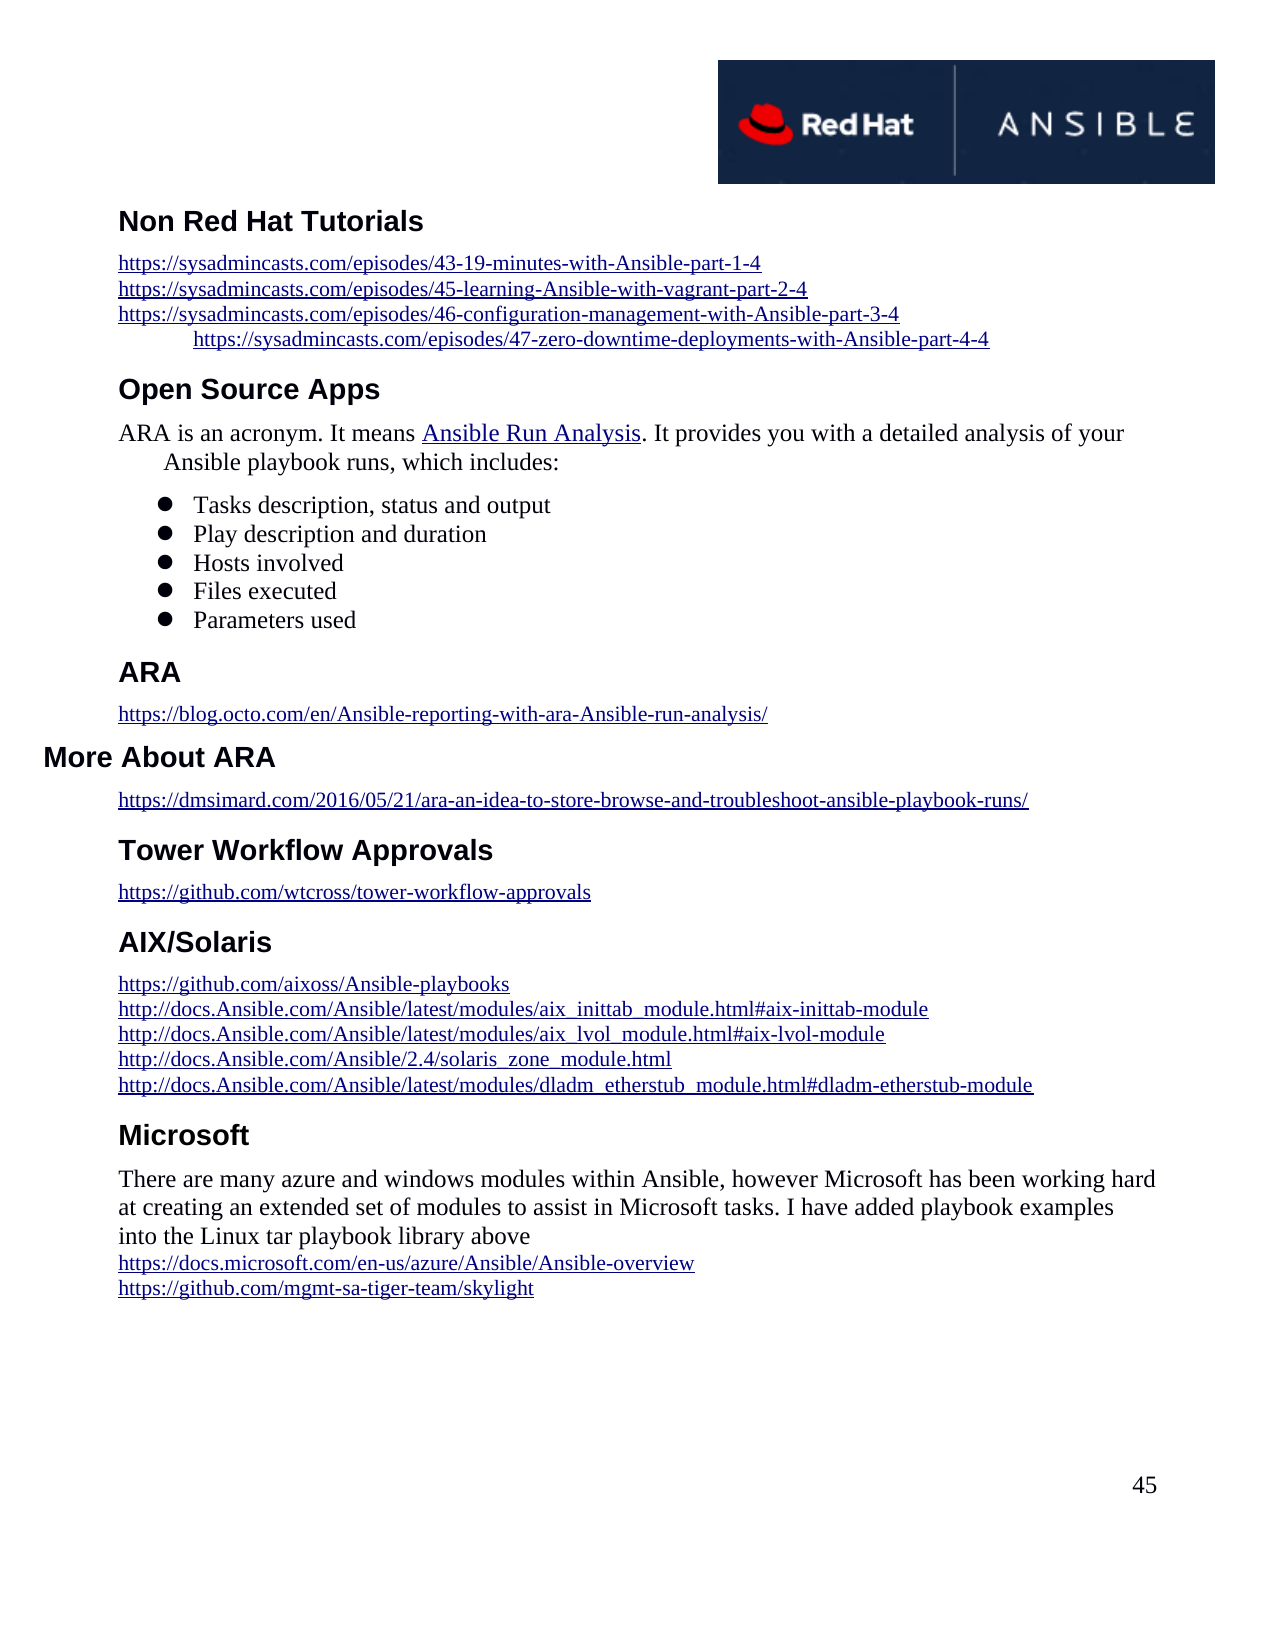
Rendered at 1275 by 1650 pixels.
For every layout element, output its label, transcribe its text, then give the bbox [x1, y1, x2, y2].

text https://github.com/mgmt-sa-tiger-team/skylight [118, 1275, 1157, 1300]
text https://sysadmincasts.com/episodes/46-configuration-management-with-Ansible-part-3-4 [118, 301, 1157, 326]
text https://blog.octo.com/en/Ansible-reporting-with-ara-Ansible-run-analysis/ [118, 701, 1157, 726]
picture [718, 60, 1215, 184]
text http://docs.Ansible.com/Ansible/latest/modules/dladm_etherstub_module.html#dladm-etherstub-module [118, 1072, 1157, 1097]
subtitle Non Red Hat Tutorials [118, 204, 1157, 238]
text http://docs.Ansible.com/Ansible/latest/modules/aix_inittab_module.html#aix-inittab-module [118, 996, 1157, 1021]
list There are many azure and windows modules within Ansible, however Microsoft has been working hard at creating an extended set of modules to assist in Microsoft tasks. I have added playbook examples into the Linux tar playbook library above [118, 1164, 1157, 1250]
text https://github.com/aixoss/Ansible-playbooks [118, 971, 1157, 996]
text http://docs.Ansible.com/Ansible/2.4/solaris_zone_module.html [118, 1046, 1157, 1072]
list Files executed [156, 576, 1157, 605]
list Play description and duration [156, 519, 1157, 548]
text https://sysadmincasts.com/episodes/43-19-minutes-with-Ansible-part-1-4 [118, 250, 1157, 276]
list https://sysadmincasts.com/episodes/47-zero-downtime-deployments-with-Ansible-part-4-4 [193, 326, 1157, 351]
list Hosts involved [156, 548, 1157, 576]
text ARA is an acronym. It means Ansible Run Analysis. It provides you with a detailed analysis of your Ansible playbook runs, which includes: [118, 418, 1157, 476]
text https://github.com/wtcross/tower-workflow-approvals [118, 879, 1157, 904]
subtitle Microsoft [118, 1118, 1157, 1151]
subtitle Tower Workflow Approvals [118, 833, 1157, 866]
subtitle AIX/Solaris [118, 925, 1157, 958]
list Tasks description, status and output [156, 490, 1157, 519]
text http://docs.Ansible.com/Ansible/latest/modules/aix_lvol_module.html#aix-lvol-module [118, 1021, 1157, 1046]
subtitle More About ARA [43, 741, 1157, 774]
text https://docs.microsoft.com/en-us/azure/Ansible/Ansible-overview [118, 1250, 1157, 1275]
text https://dmsimard.com/2016/05/21/ara-an-idea-to-store-browse-and-troubleshoot-ansible-playbook-runs/ [118, 787, 1157, 812]
subtitle Open Source Apps [118, 372, 1157, 406]
subtitle ARA [118, 655, 1157, 688]
text https://sysadmincasts.com/episodes/45-learning-Ansible-with-vagrant-part-2-4 [118, 276, 1157, 301]
list Parameters used [156, 605, 1157, 634]
